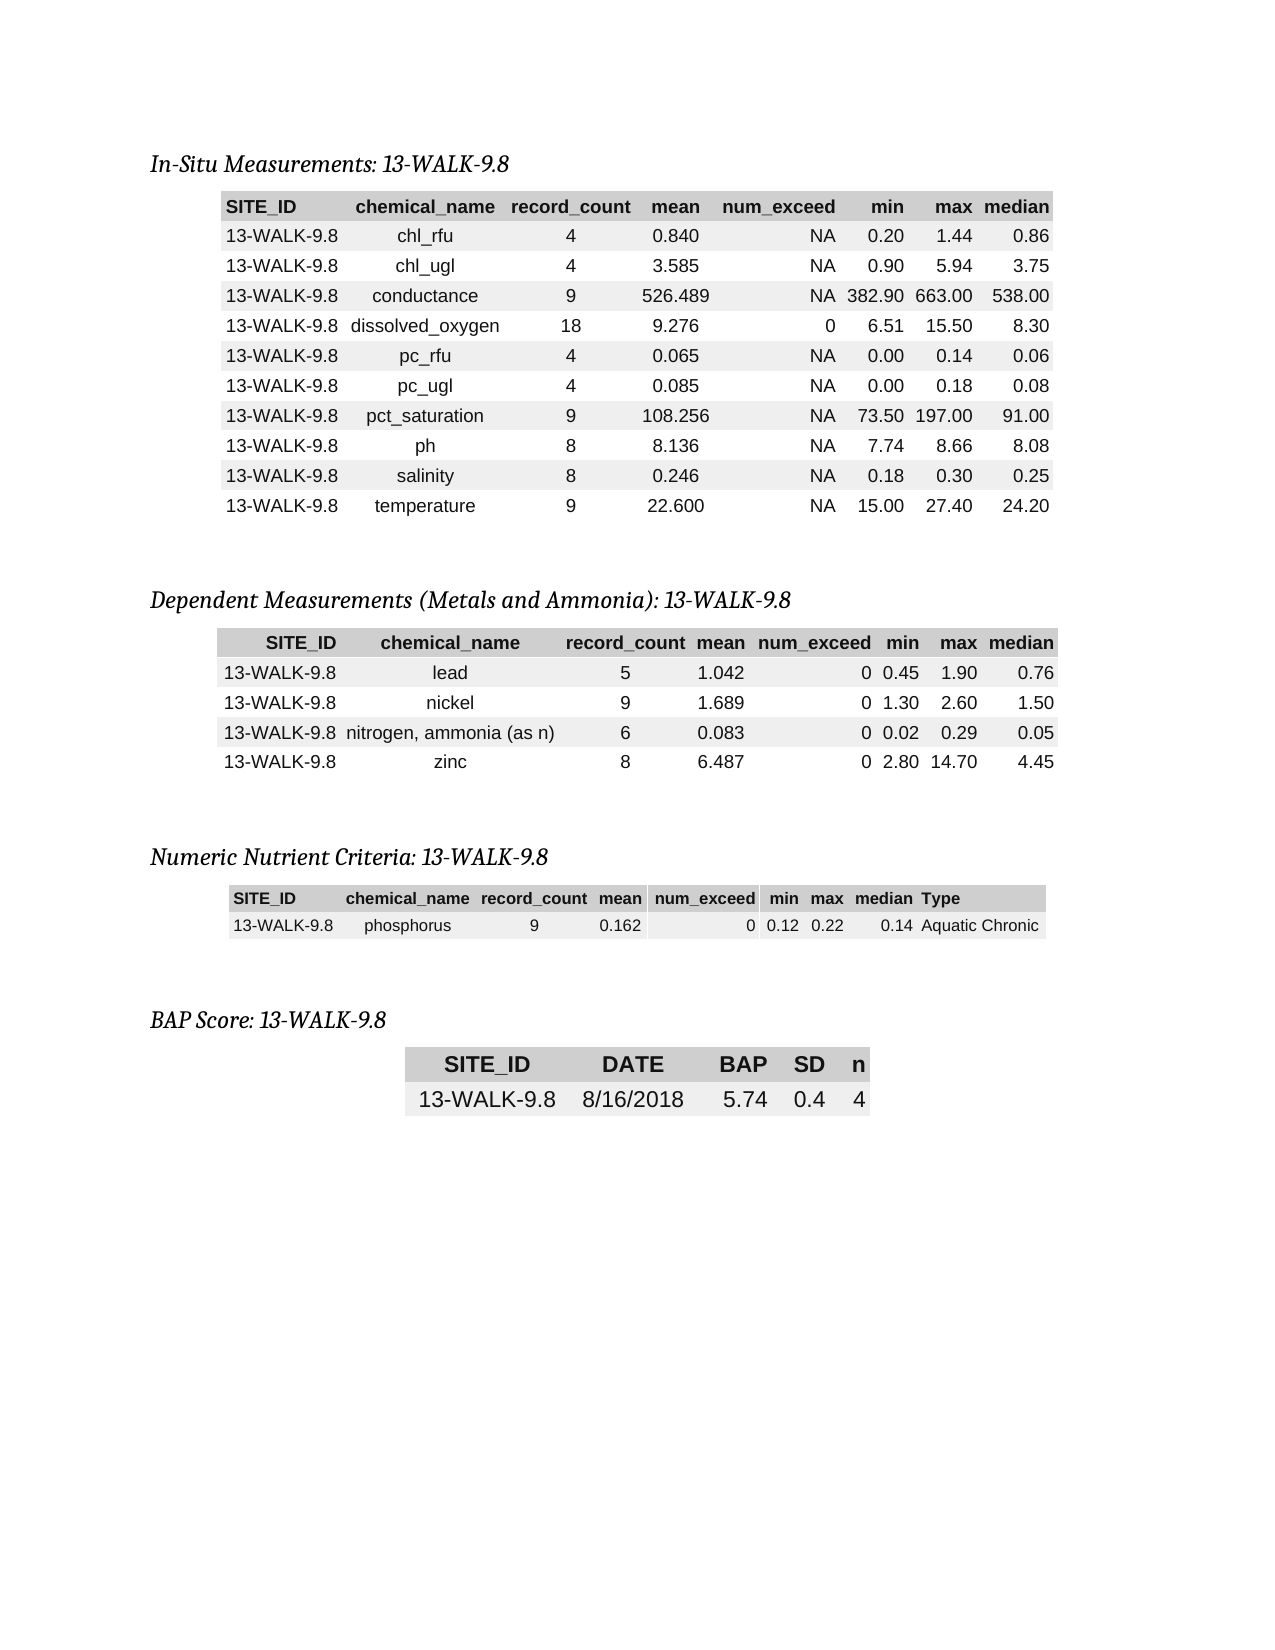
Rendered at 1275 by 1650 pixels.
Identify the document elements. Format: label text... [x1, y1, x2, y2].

text BAP Score: 13-WALK-9.8 [150, 1006, 1125, 1034]
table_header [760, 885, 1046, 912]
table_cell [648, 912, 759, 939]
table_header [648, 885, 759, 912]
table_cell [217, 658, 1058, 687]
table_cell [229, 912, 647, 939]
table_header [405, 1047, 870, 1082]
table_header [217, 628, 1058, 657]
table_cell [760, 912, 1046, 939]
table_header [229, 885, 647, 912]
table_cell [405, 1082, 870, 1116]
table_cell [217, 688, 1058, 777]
text Numeric Nutrient Criteria: 13-WALK-9.8 [150, 843, 1125, 872]
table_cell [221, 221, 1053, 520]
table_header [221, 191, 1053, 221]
text Dependent Measurements (Metals and Ammonia): 13-WALK-9.8 [150, 586, 1125, 615]
text In-Situ Measurements: 13-WALK-9.8 [150, 150, 1125, 179]
